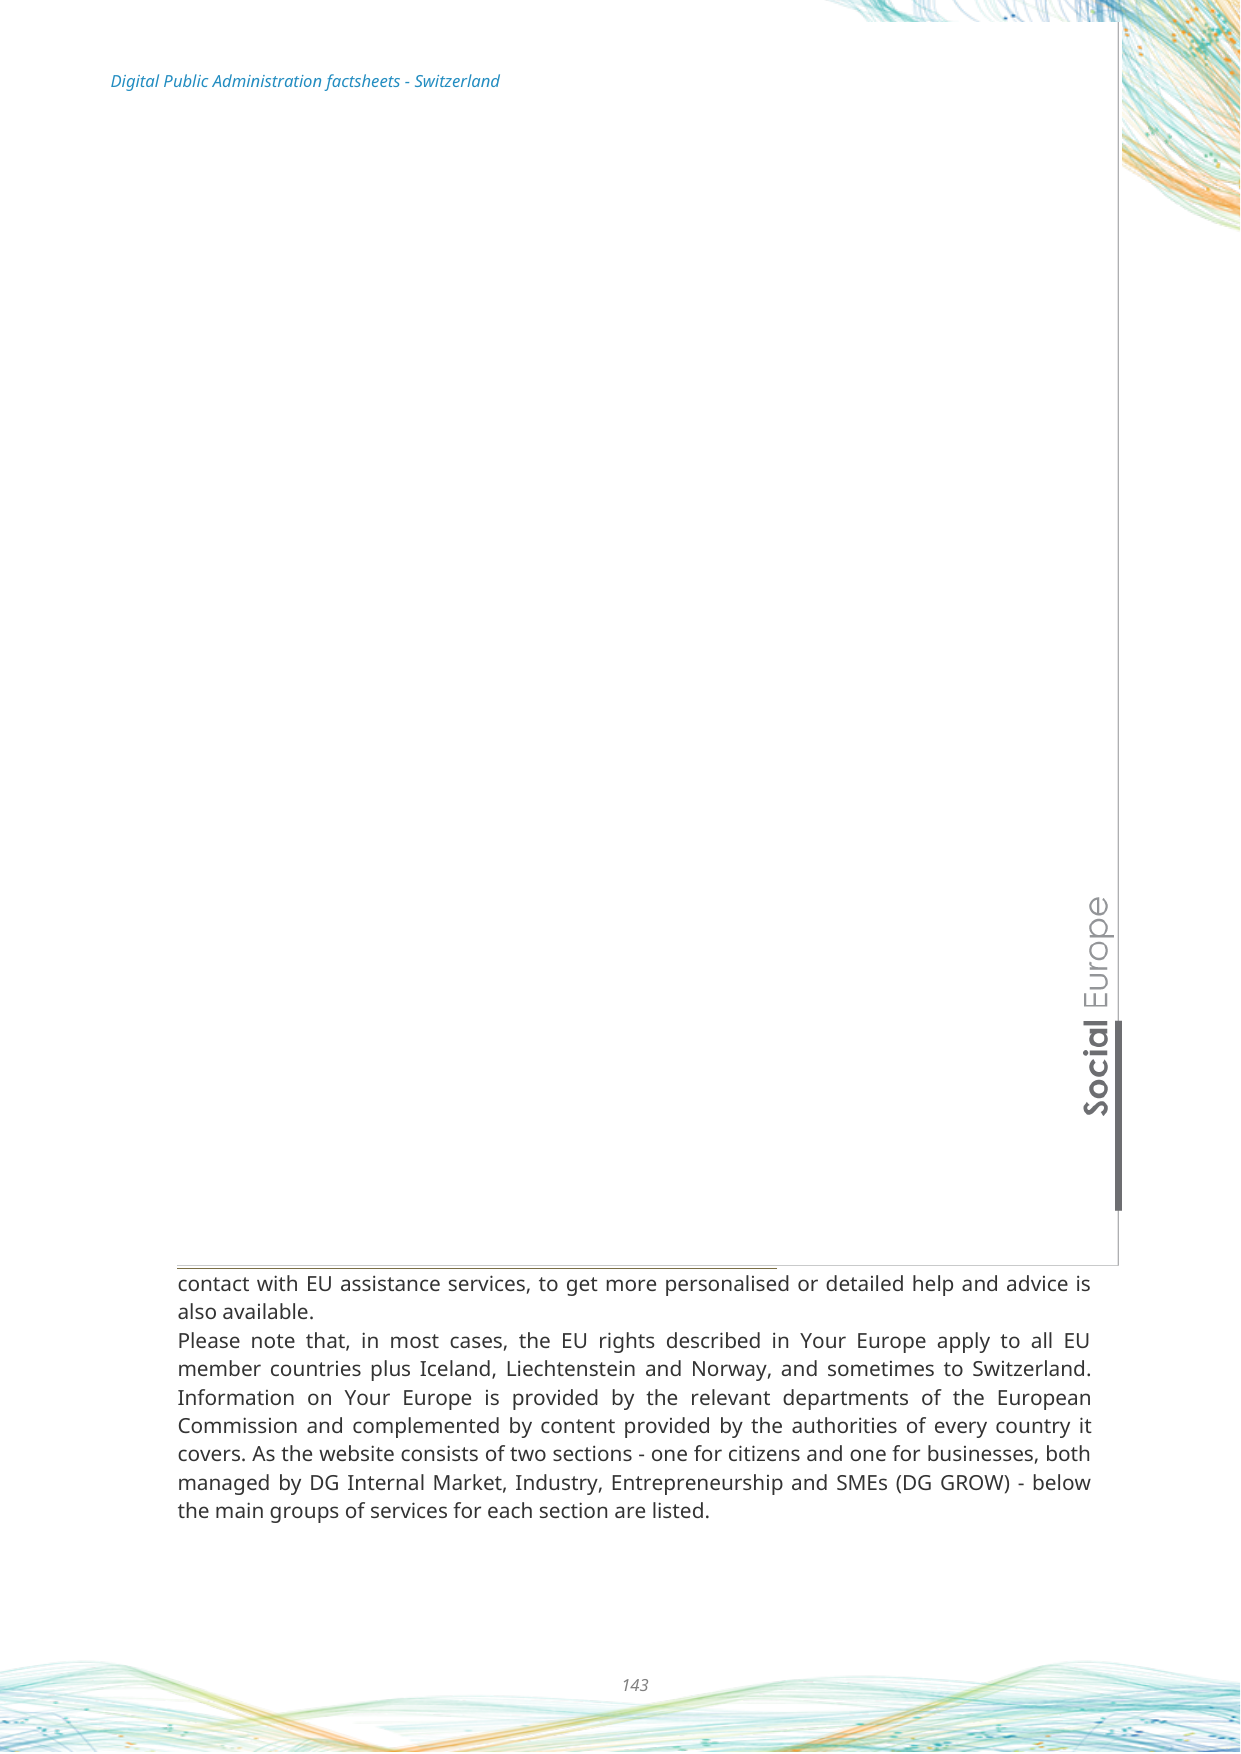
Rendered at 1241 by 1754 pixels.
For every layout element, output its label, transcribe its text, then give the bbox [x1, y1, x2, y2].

picture [0, 1643, 1241, 1752]
text Further to the information on national digital public services provided in the previous chapters, this final chapter presents an overview of the basic cross-border public services provided to citizens and businesses in other European countries. Your Europe is taken as reference, as it is the EU one-stop shop which aims to simplify the life of both citizens and businesses by avoiding unnecessary inconvenience and red tape in regard to ‘life and travel’, as well as ‘doing business’ abroad. In order to do so, Your Europe offers information on basic rights under EU law, but also on how these rights are implemented in each individual country (where information has been provided by the national authorities). Free email or telephone contact with EU assistance services, to get more personalised or detailed help and advice is also available. [177, 1269, 1092, 1326]
picture [177, 0, 1241, 1266]
text Please note that, in most cases, the EU rights described in Your Europe apply to all EU member countries plus Iceland, Liechtenstein and Norway, and sometimes to Switzerland. Information on Your Europe is provided by the relevant departments of the European Commission and complemented by content provided by the authorities of every country it covers. As the website consists of two sections - one for citizens and one for businesses, both managed by DG Internal Market, Industry, Entrepreneurship and SMEs (DG GROW) - below the main groups of services for each section are listed. [177, 1326, 1092, 1525]
